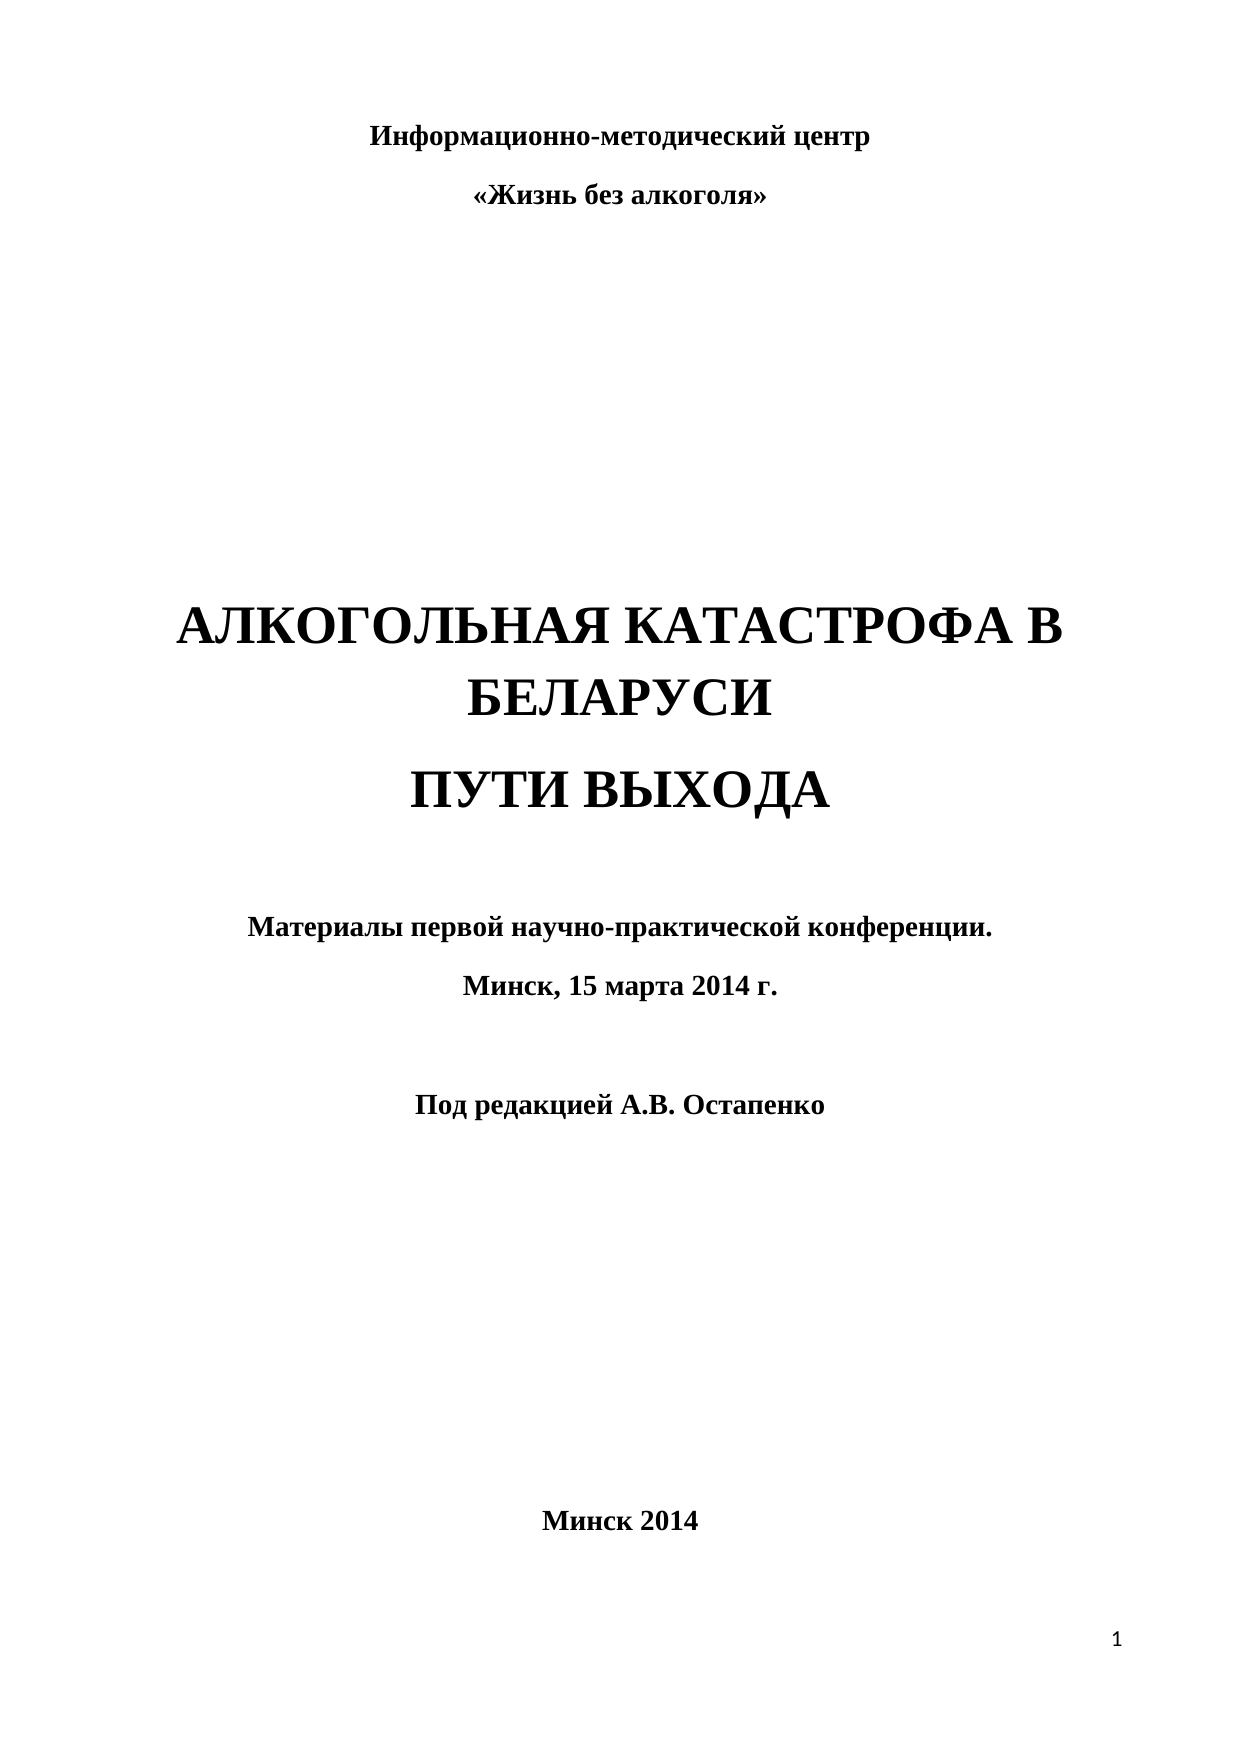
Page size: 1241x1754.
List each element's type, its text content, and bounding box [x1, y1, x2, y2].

text Минск, 15 марта 2014 г. [118, 968, 1122, 1002]
text АЛКОГОЛЬНАЯ КАТАСТРОФА В БЕЛАРУСИ [118, 593, 1122, 727]
text Информационно-методический центр [118, 118, 1122, 152]
text Минск 2014 [118, 1503, 1122, 1536]
text Материалы первой научно-практической конференции. [118, 909, 1122, 942]
text ПУТИ ВЫХОДА [118, 757, 1122, 819]
text Под редакцией А.В. Остапенко [118, 1087, 1122, 1121]
text «Жизнь без алкоголя» [118, 177, 1122, 211]
